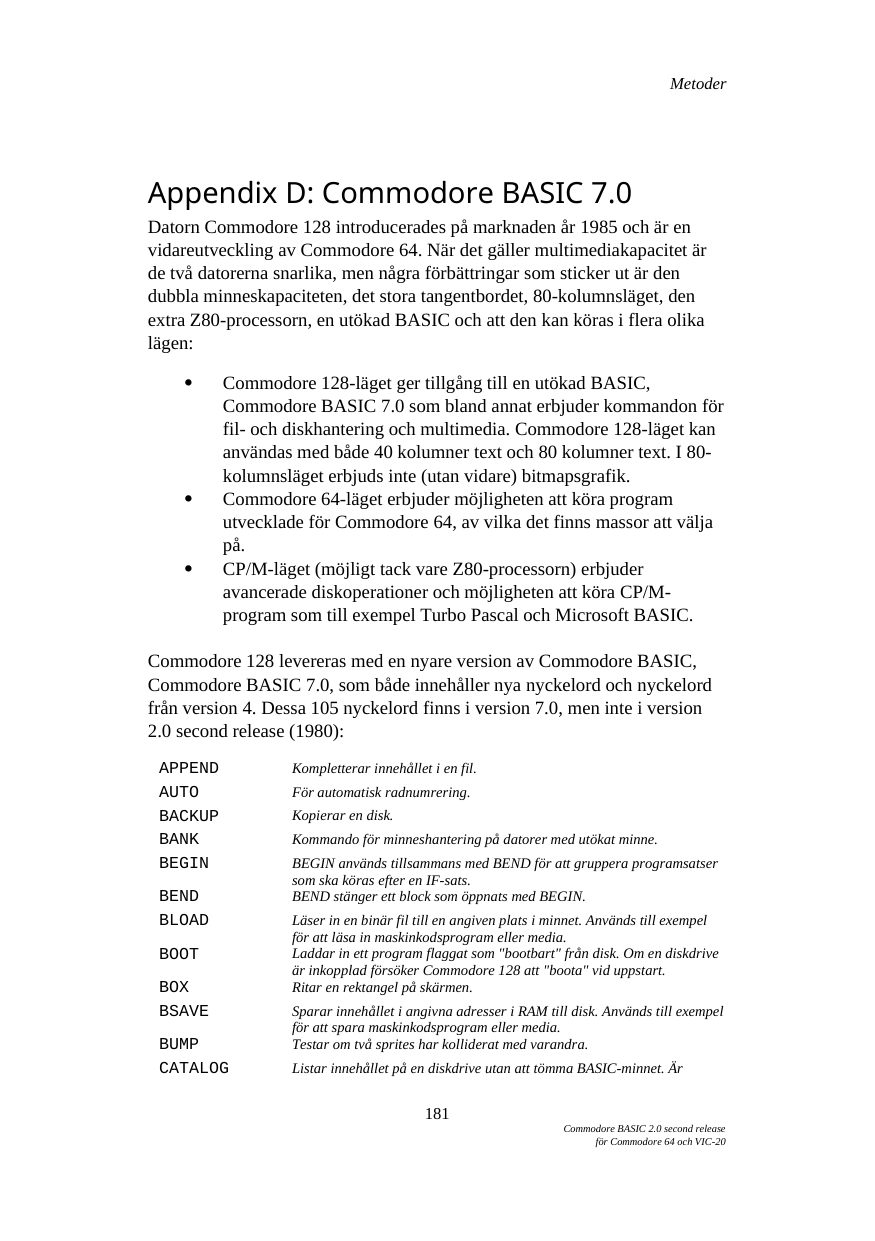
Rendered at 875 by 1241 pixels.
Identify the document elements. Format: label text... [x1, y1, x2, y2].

text Commodore 128 levereras med en nyare version av Commodore BASIC, Commodore BASIC 7.0, som både innehåller nya nyckelord och nyckelord från version 4. Dessa 105 nyckelord finns i version 7.0, men inte i version 2.0 second release (1980): [148, 627, 726, 742]
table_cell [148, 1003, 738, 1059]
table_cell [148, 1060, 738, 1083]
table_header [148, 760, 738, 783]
list Commodore 64-läget erbjuder möjligheten att köra program utvecklade för Commodore 64, av vilka det finns massor att välja på. [185, 488, 726, 556]
subtitle Appendix D: Commodore BASIC 7.0 [148, 173, 726, 212]
list CP/M-läget (möjligt tack vare Z80-processorn) erbjuder avancerade diskoperationer och möjligheten att köra CP/M-program som till exempel Turbo Pascal och Microsoft BASIC. [185, 557, 726, 625]
list Commodore 128-läget ger tillgång till en utökad BASIC, Commodore BASIC 7.0 som bland annat erbjuder kommandon för fil- och diskhantering och multimedia. Commodore 128-läget kan användas med både 40 kolumner text och 80 kolumner text. I 80-kolumnsläget erbjuds inte (utan vidare) bitmapsgrafik. [185, 372, 726, 486]
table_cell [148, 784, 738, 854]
text Datorn Commodore 128 introducerades på marknaden år 1985 och är en vidareutveckling av Commodore 64. När det gäller multimediakapacitet är de två datorerna snarlika, men några förbättringar som sticker ut är den dubbla minneskapaciteten, det stora tangentbordet, 80-kolumnsläget, den extra Z80-processorn, en utökad BASIC och att den kan köras i flera olika lägen: [148, 216, 726, 353]
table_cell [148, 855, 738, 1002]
